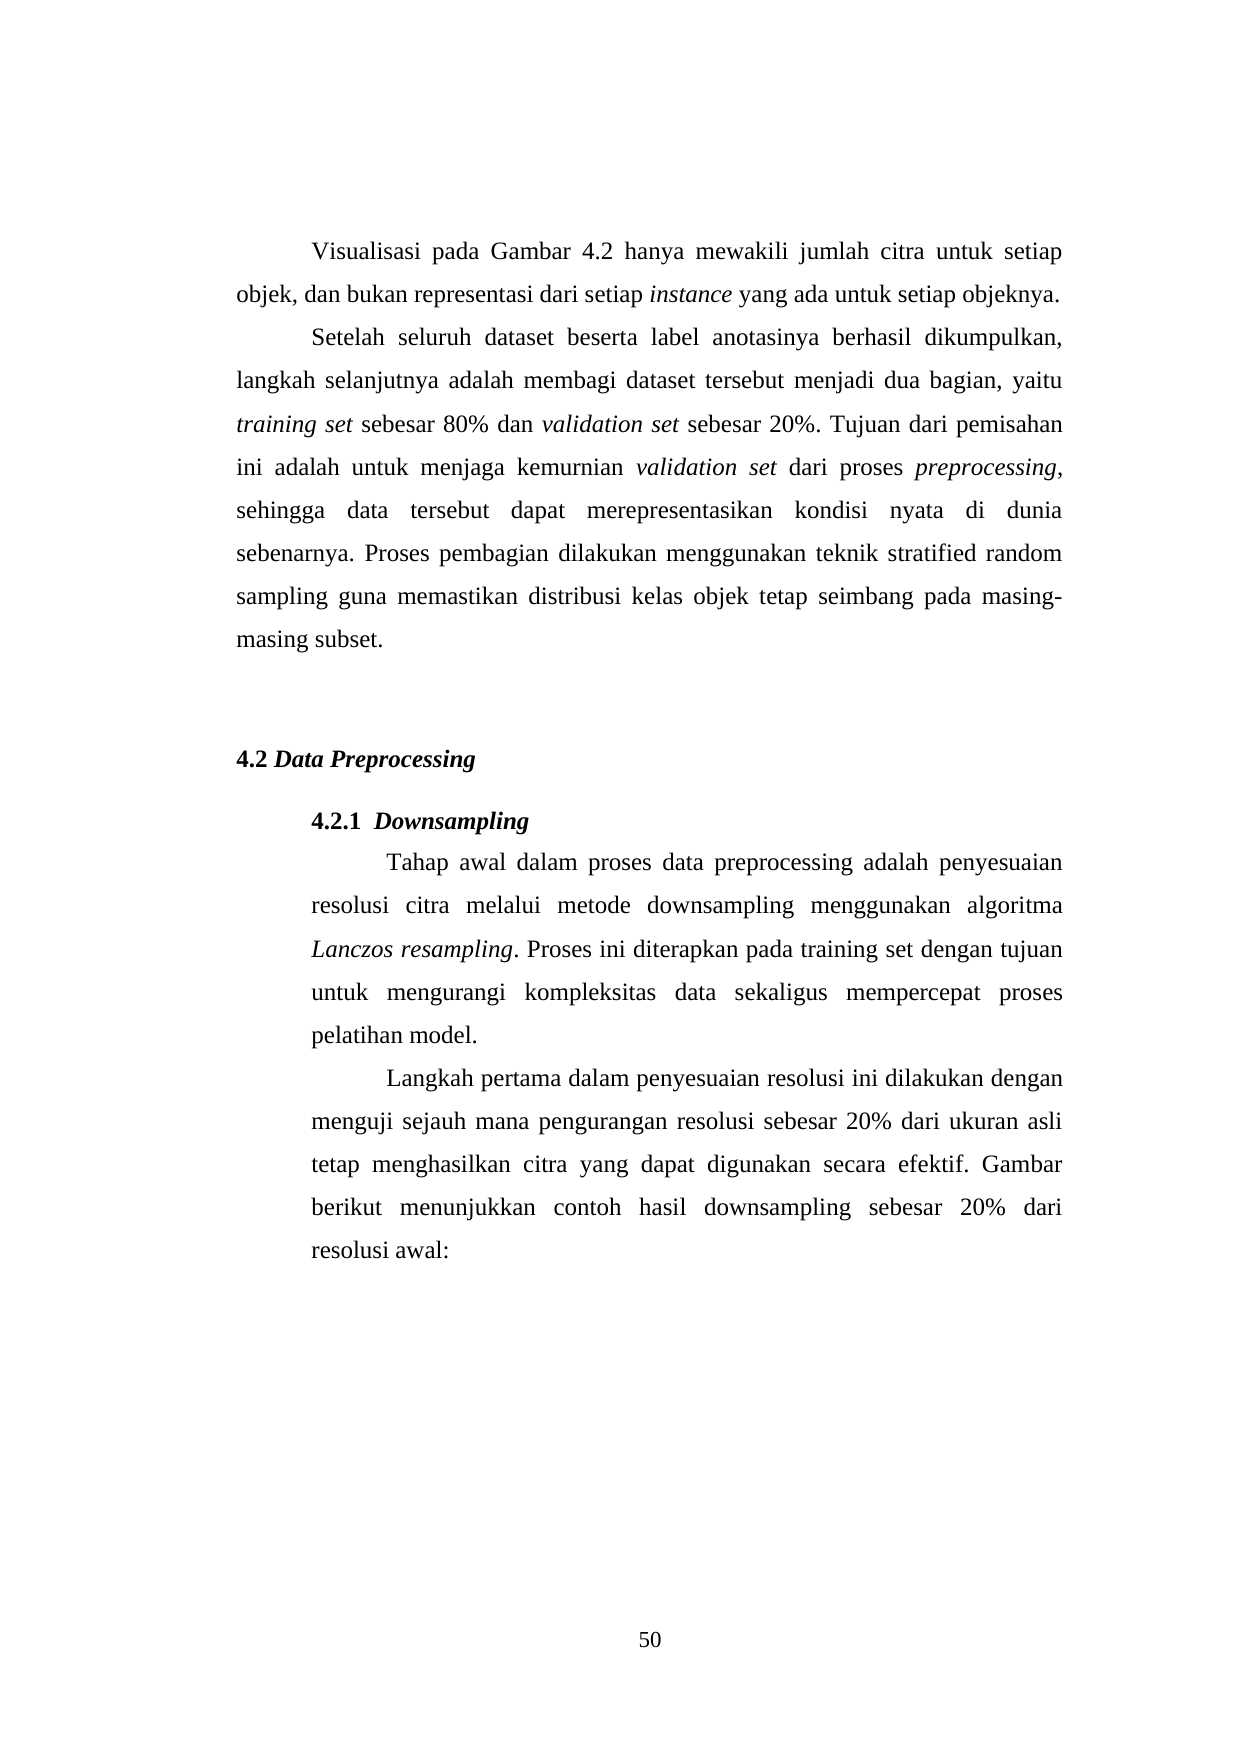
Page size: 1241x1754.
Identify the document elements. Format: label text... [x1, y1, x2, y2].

subtitle 4.2.1 Downsampling [236, 806, 1063, 835]
text Langkah pertama dalam penyesuaian resolusi ini dilakukan dengan menguji sejauh mana pengurangan resolusi sebesar 20% dari ukuran asli tetap menghasilkan citra yang dapat digunakan secara efektif. Gambar berikut menunjukkan contoh hasil downsampling sebesar 20% dari resolusi awal: [311, 1063, 1063, 1264]
text Setelah seluruh dataset beserta label anotasinya berhasil dikumpulkan, langkah selanjutnya adalah membagi dataset tersebut menjadi dua bagian, yaitu training set sebesar 80% dan validation set sebesar 20%. Tujuan dari pemisahan ini adalah untuk menjaga kemurnian validation set dari proses preprocessing, sehingga data tersebut dapat merepresentasikan kondisi nyata di dunia sebenarnya. Proses pembagian dilakukan menggunakan teknik stratified random sampling guna memastikan distribusi kelas objek tetap seimbang pada masing-masing subset. [236, 322, 1063, 653]
text Tahap awal dalam proses data preprocessing adalah penyesuaian resolusi citra melalui metode downsampling menggunakan algoritma Lanczos resampling. Proses ini diterapkan pada training set dengan tujuan untuk mengurangi kompleksitas data sekaligus mempercepat proses pelatihan model. [311, 847, 1063, 1049]
subtitle 4.2 Data Preprocessing [236, 744, 1063, 773]
text Visualisasi pada Gambar 4.2 hanya mewakili jumlah citra untuk setiap objek, dan bukan representasi dari setiap instance yang ada untuk setiap objeknya. [236, 236, 1063, 308]
